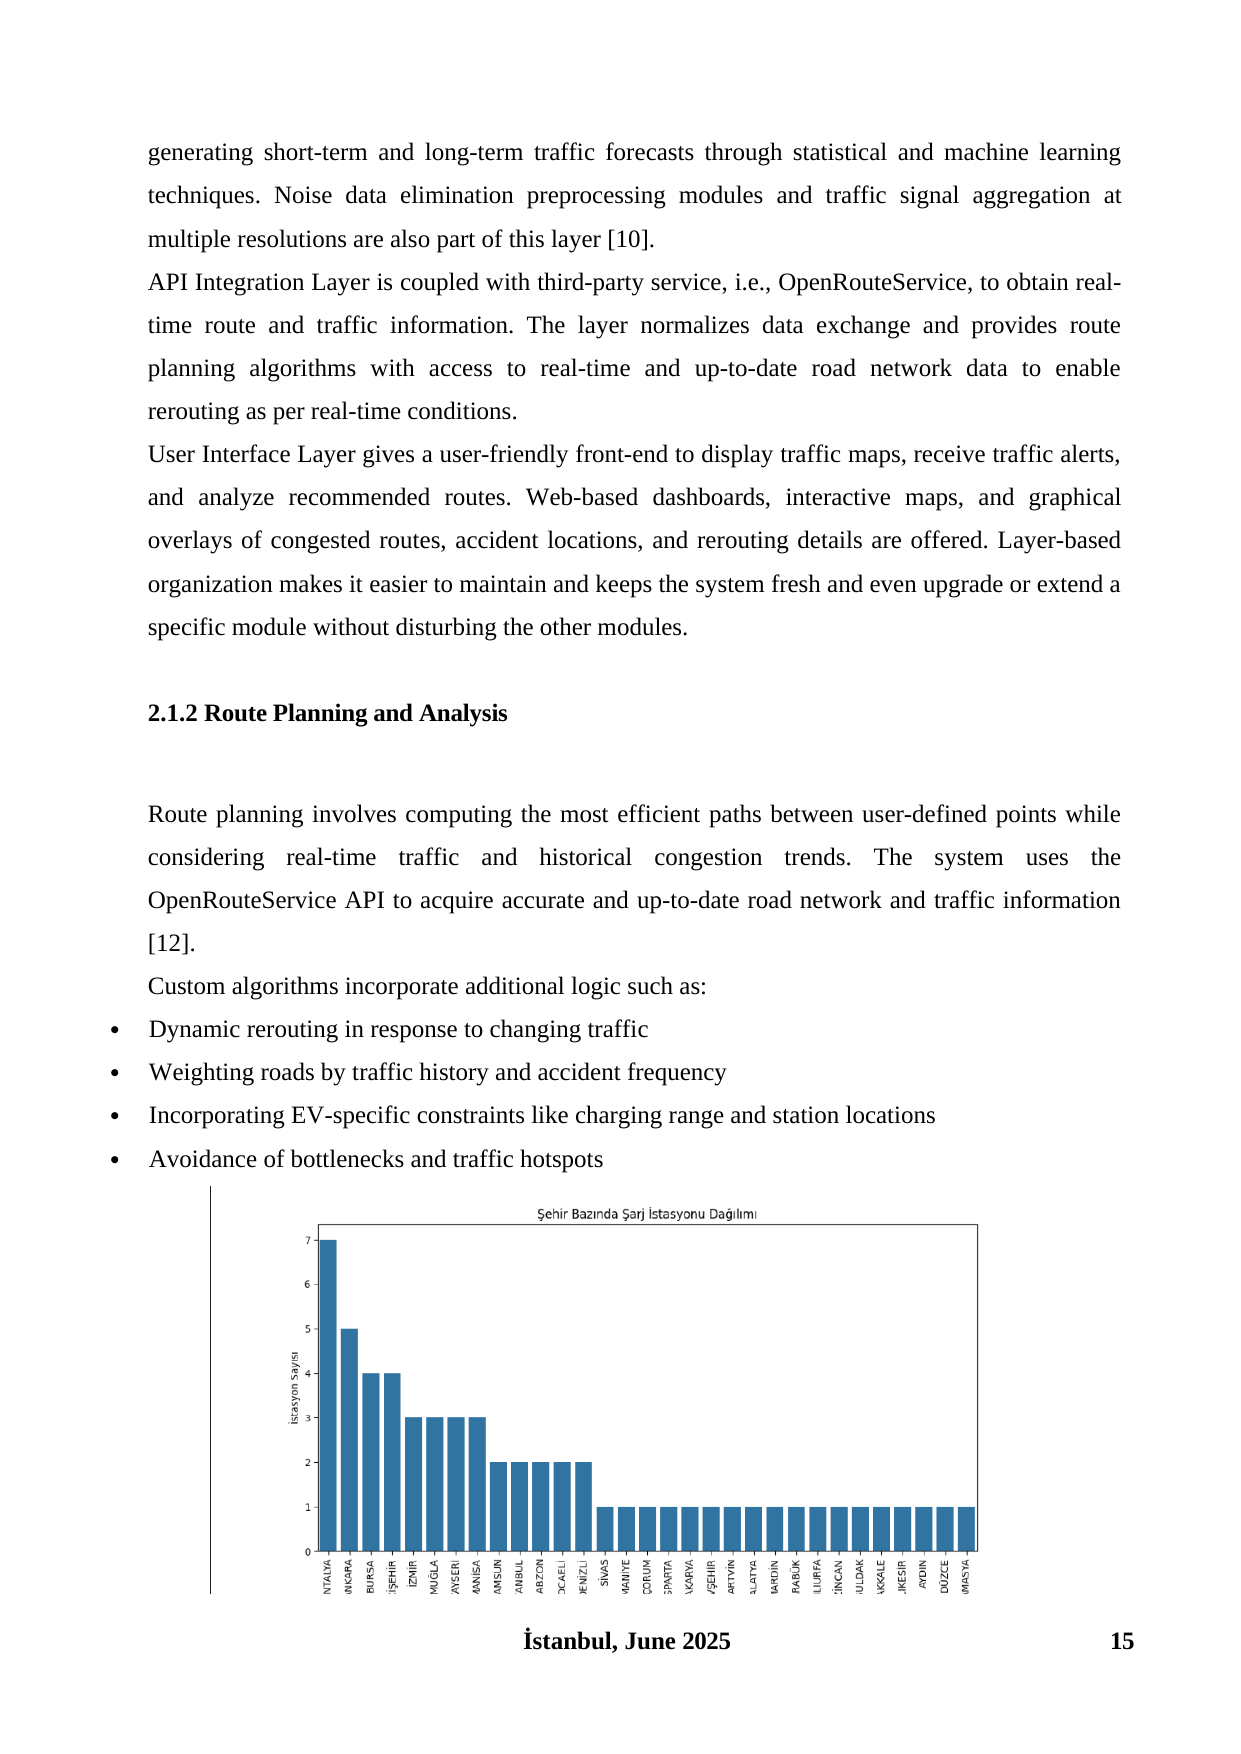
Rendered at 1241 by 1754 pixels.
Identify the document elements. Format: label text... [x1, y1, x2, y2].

list Weighting roads by traffic history and accident frequency [111, 1057, 1122, 1086]
picture [210, 1186, 1060, 1594]
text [148, 137, 1122, 252]
text User Interface Layer gives a user-friendly front-end to display traffic maps, receive traffic alerts, and analyze recommended routes. Web-based dashboards, interactive maps, and graphical overlays of congested routes, accident locations, and rerouting details are offered. Layer-based organization makes it easier to maintain and keeps the system fresh and even upgrade or extend a specific module without disturbing the other modules. [148, 439, 1122, 641]
list Avoidance of bottlenecks and traffic hotspots [111, 1144, 1122, 1172]
list Incorporating EV-specific constraints like charging range and station locations [111, 1101, 1122, 1129]
text API Integration Layer is coupled with third-party service, i.e., OpenRouteService, to obtain real-time route and traffic information. The layer normalizes data exchange and provides route planning algorithms with access to real-time and up-to-date road network data to enable rerouting as per real-time conditions. [148, 267, 1122, 425]
text Custom algorithms incorporate additional logic such as: [148, 971, 1122, 1000]
text Route planning involves computing the most efficient paths between user-defined points while considering real-time traffic and historical congestion trends. The system uses the OpenRouteService API to acquire accurate and up-to-date road network and traffic information [12]. [148, 799, 1122, 957]
subtitle Route Planning and Analysis [148, 698, 1166, 727]
list Dynamic rerouting in response to changing traffic [111, 1014, 1122, 1043]
